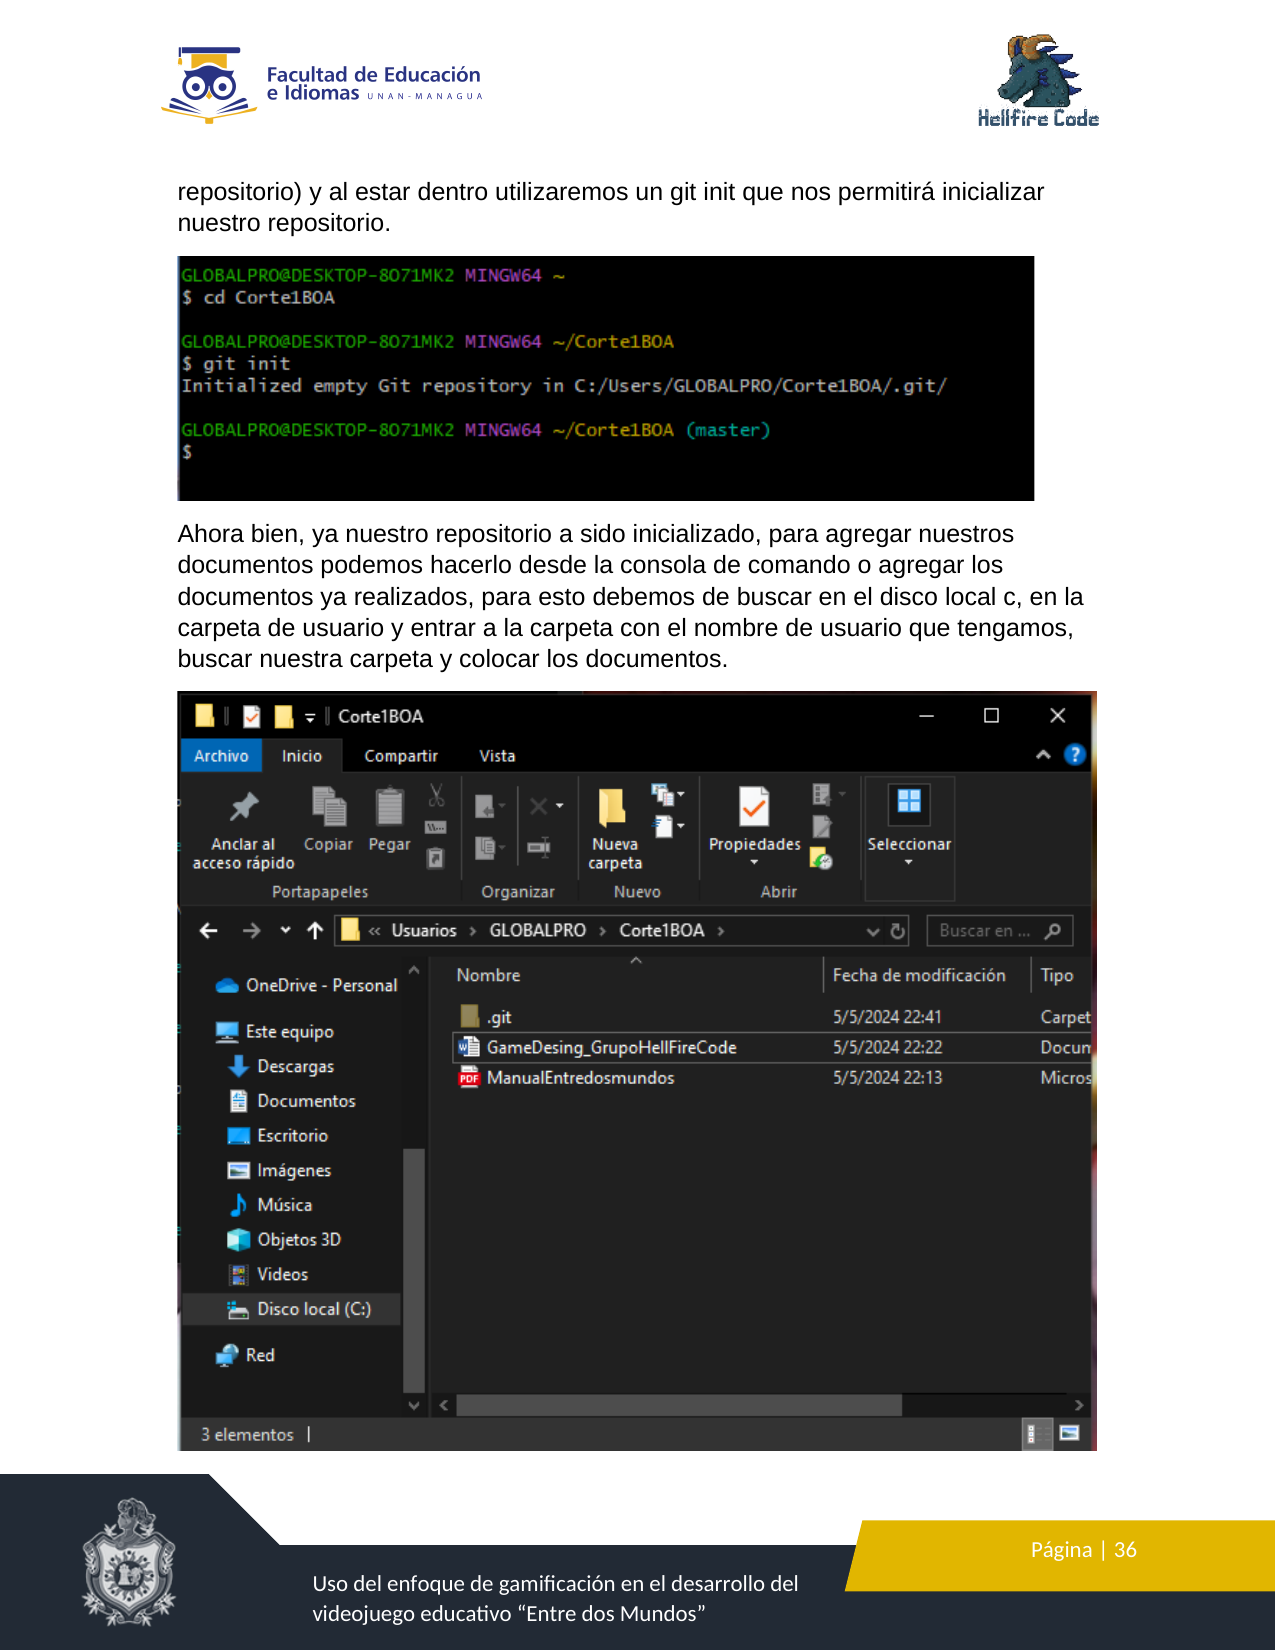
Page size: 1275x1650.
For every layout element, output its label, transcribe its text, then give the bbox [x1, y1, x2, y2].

picture [153, 40, 491, 129]
picture [978, 21, 1099, 132]
picture [72, 1489, 183, 1650]
text Ahora bien, ya nuestro repositorio a sido inicializado, para agregar nuestros documentos podemos hacerlo desde la consola de comando o agregar los documentos ya realizados, para esto debemos de buscar en el disco local c, en la carpeta de usuario y entrar a la carpeta con el nombre de usuario que tengamos, buscar nuestra carpeta y colocar los documentos. [177, 519, 1098, 672]
picture [177, 256, 1035, 501]
picture [177, 691, 1097, 1451]
